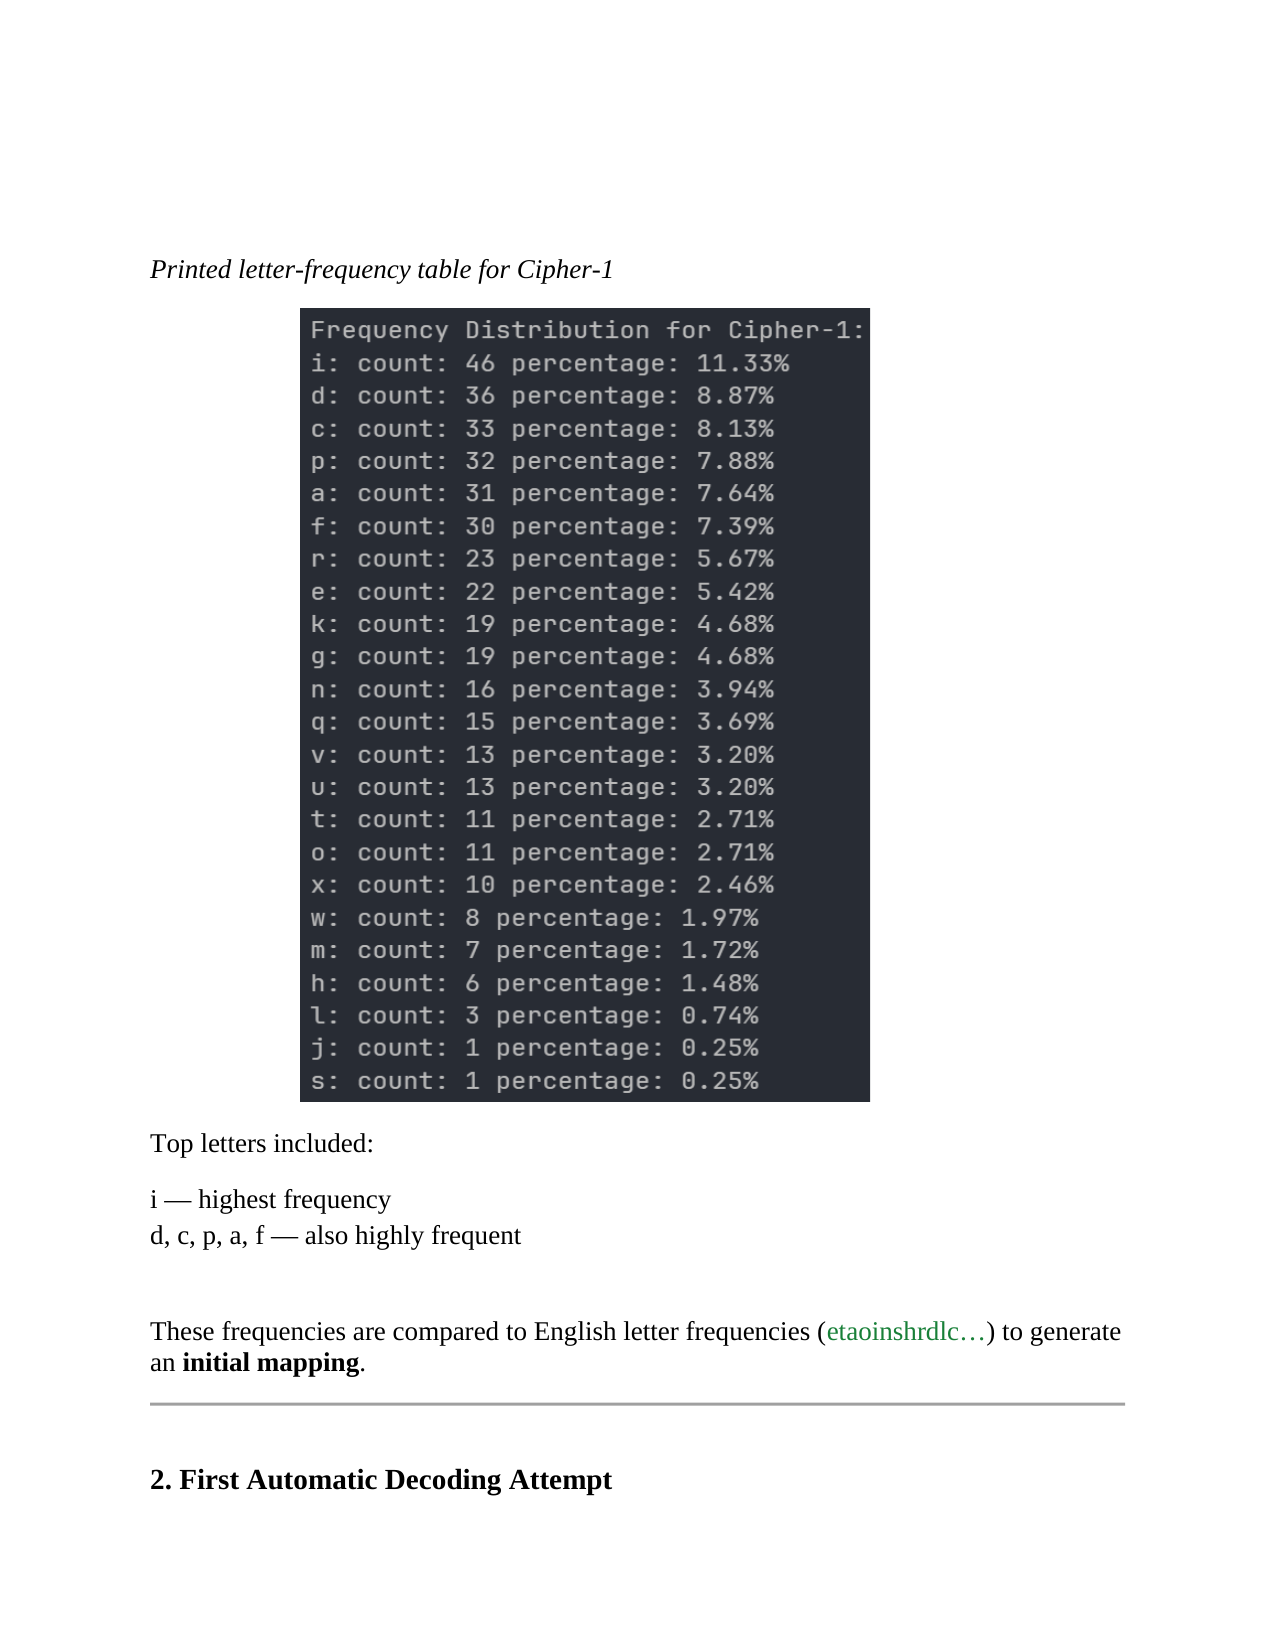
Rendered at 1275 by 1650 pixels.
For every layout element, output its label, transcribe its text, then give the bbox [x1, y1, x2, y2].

text These frequencies are compared to English letter frequencies (etaoinshrdlc…) to generate an initial mapping. [150, 1315, 1125, 1377]
text Printed letter-frequency table for Cipher-1 [150, 253, 1125, 284]
subtitle 2. First Automatic Decoding Attempt [150, 1462, 1125, 1495]
text i — highest frequency [150, 1183, 1125, 1214]
text Top letters included: [150, 1127, 1125, 1158]
picture [300, 308, 871, 1102]
text d, c, p, a, f — also highly frequent [150, 1219, 1125, 1250]
